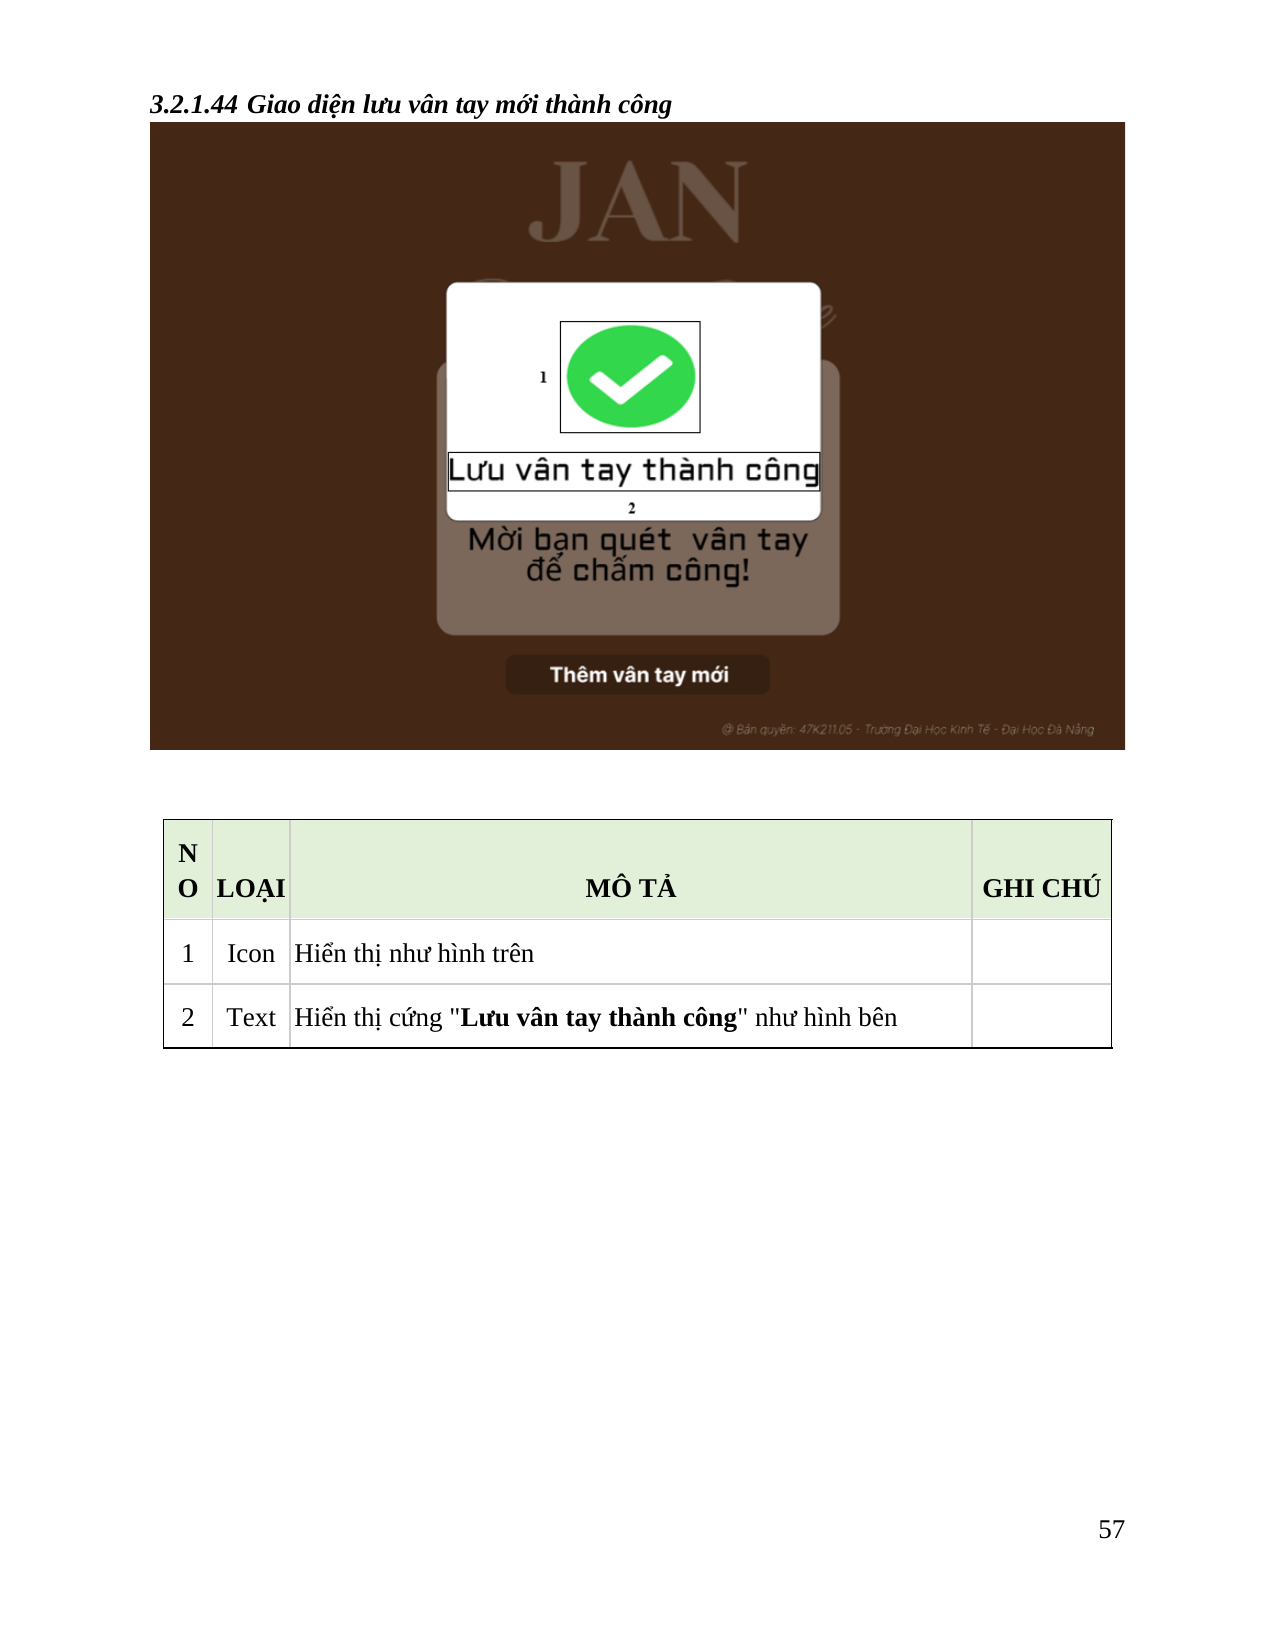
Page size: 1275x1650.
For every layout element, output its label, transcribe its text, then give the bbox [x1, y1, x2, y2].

picture [150, 122, 1125, 750]
table_cell [973, 985, 1111, 1047]
table_cell [973, 920, 1111, 983]
table_header MÔ TẢ [291, 820, 971, 918]
table_header LOẠI [213, 820, 289, 918]
table_header GHI CHÚ [973, 820, 1111, 918]
table_cell 2 [164, 985, 212, 1047]
table_cell Text [213, 985, 289, 1047]
table_cell Icon [213, 920, 289, 983]
table_cell 1 [164, 920, 212, 983]
subtitle Giao diện lưu vân tay mới thành công [150, 89, 1125, 120]
table_header NO [164, 820, 212, 918]
table_cell Hiển thị như hình trên [291, 920, 971, 983]
table_cell Hiển thị cứng "Lưu vân tay thành công" như hình bên [291, 985, 971, 1047]
